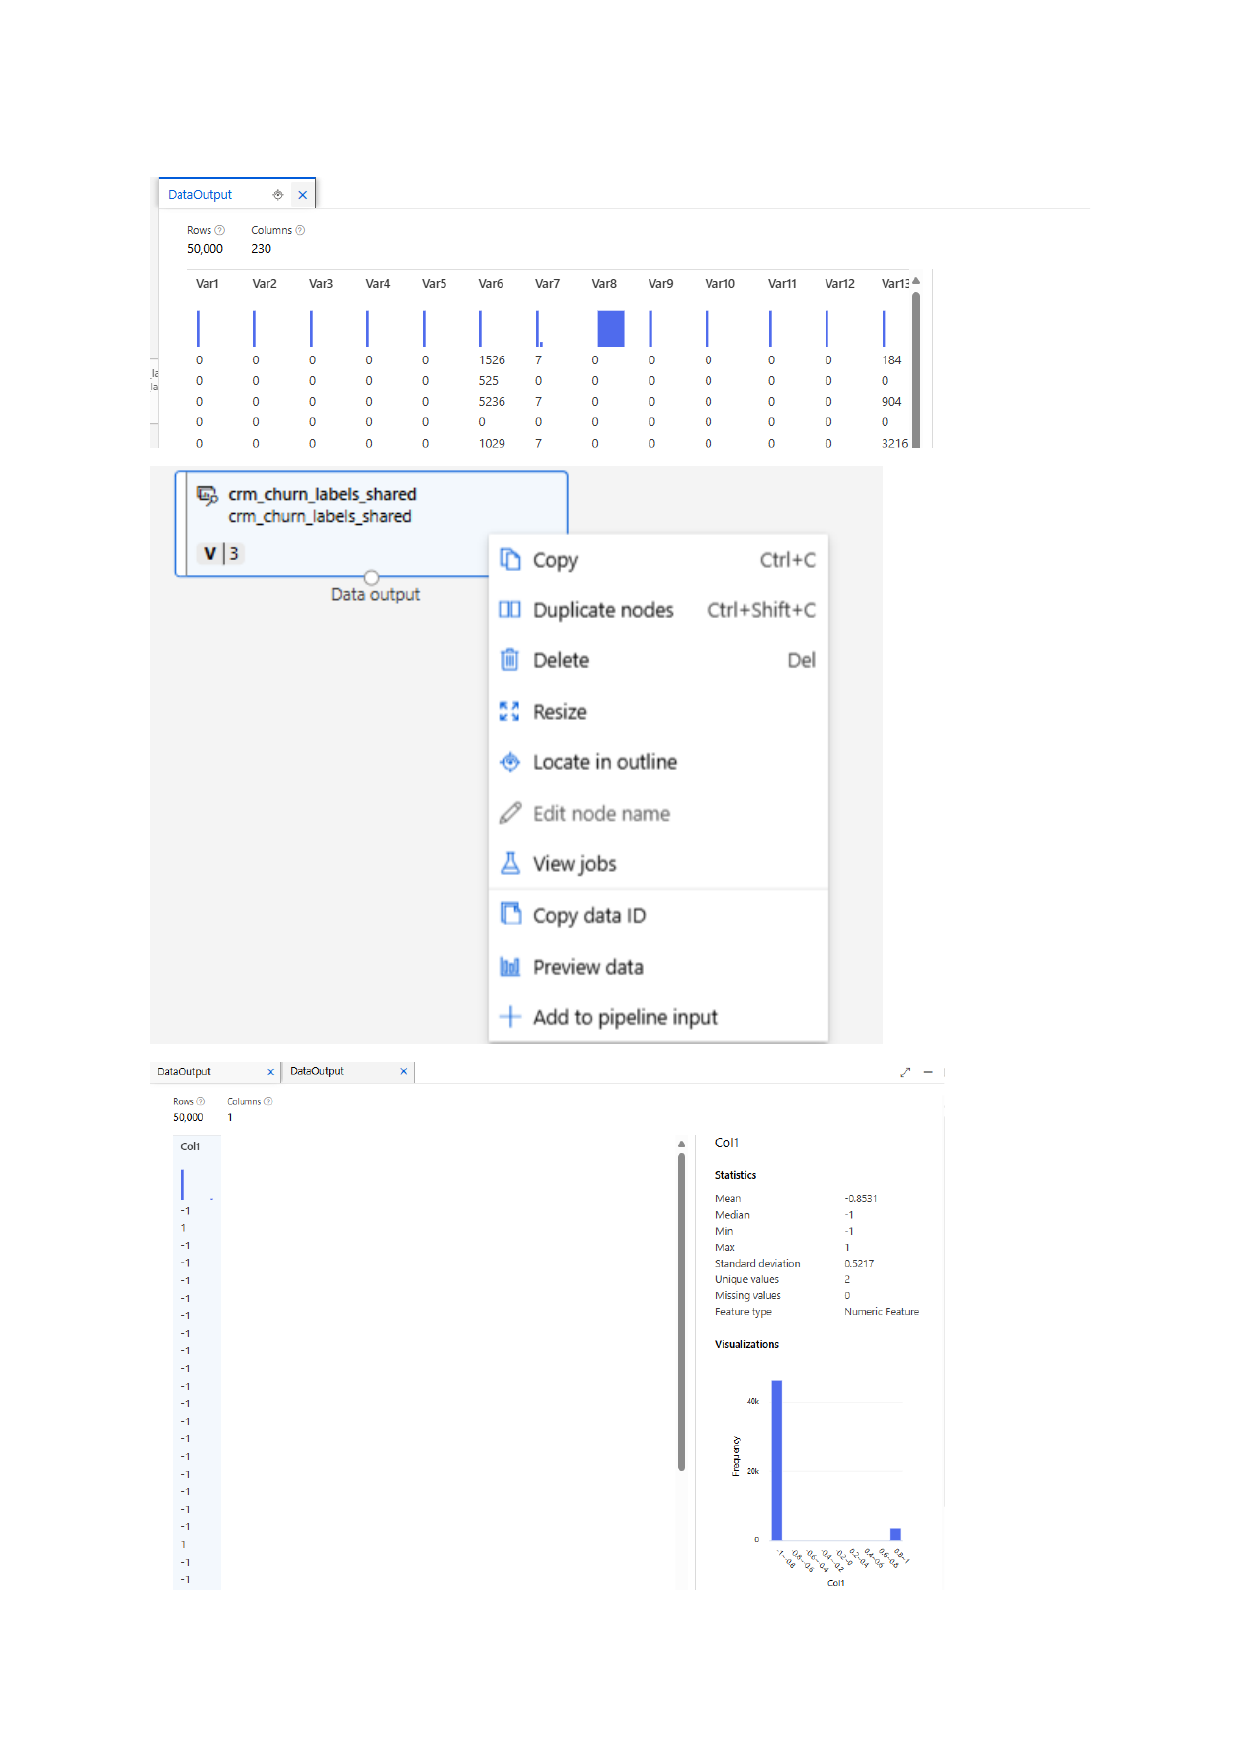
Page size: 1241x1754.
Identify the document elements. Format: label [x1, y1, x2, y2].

picture [150, 1062, 945, 1590]
picture [150, 177, 1091, 448]
picture [150, 466, 883, 1044]
